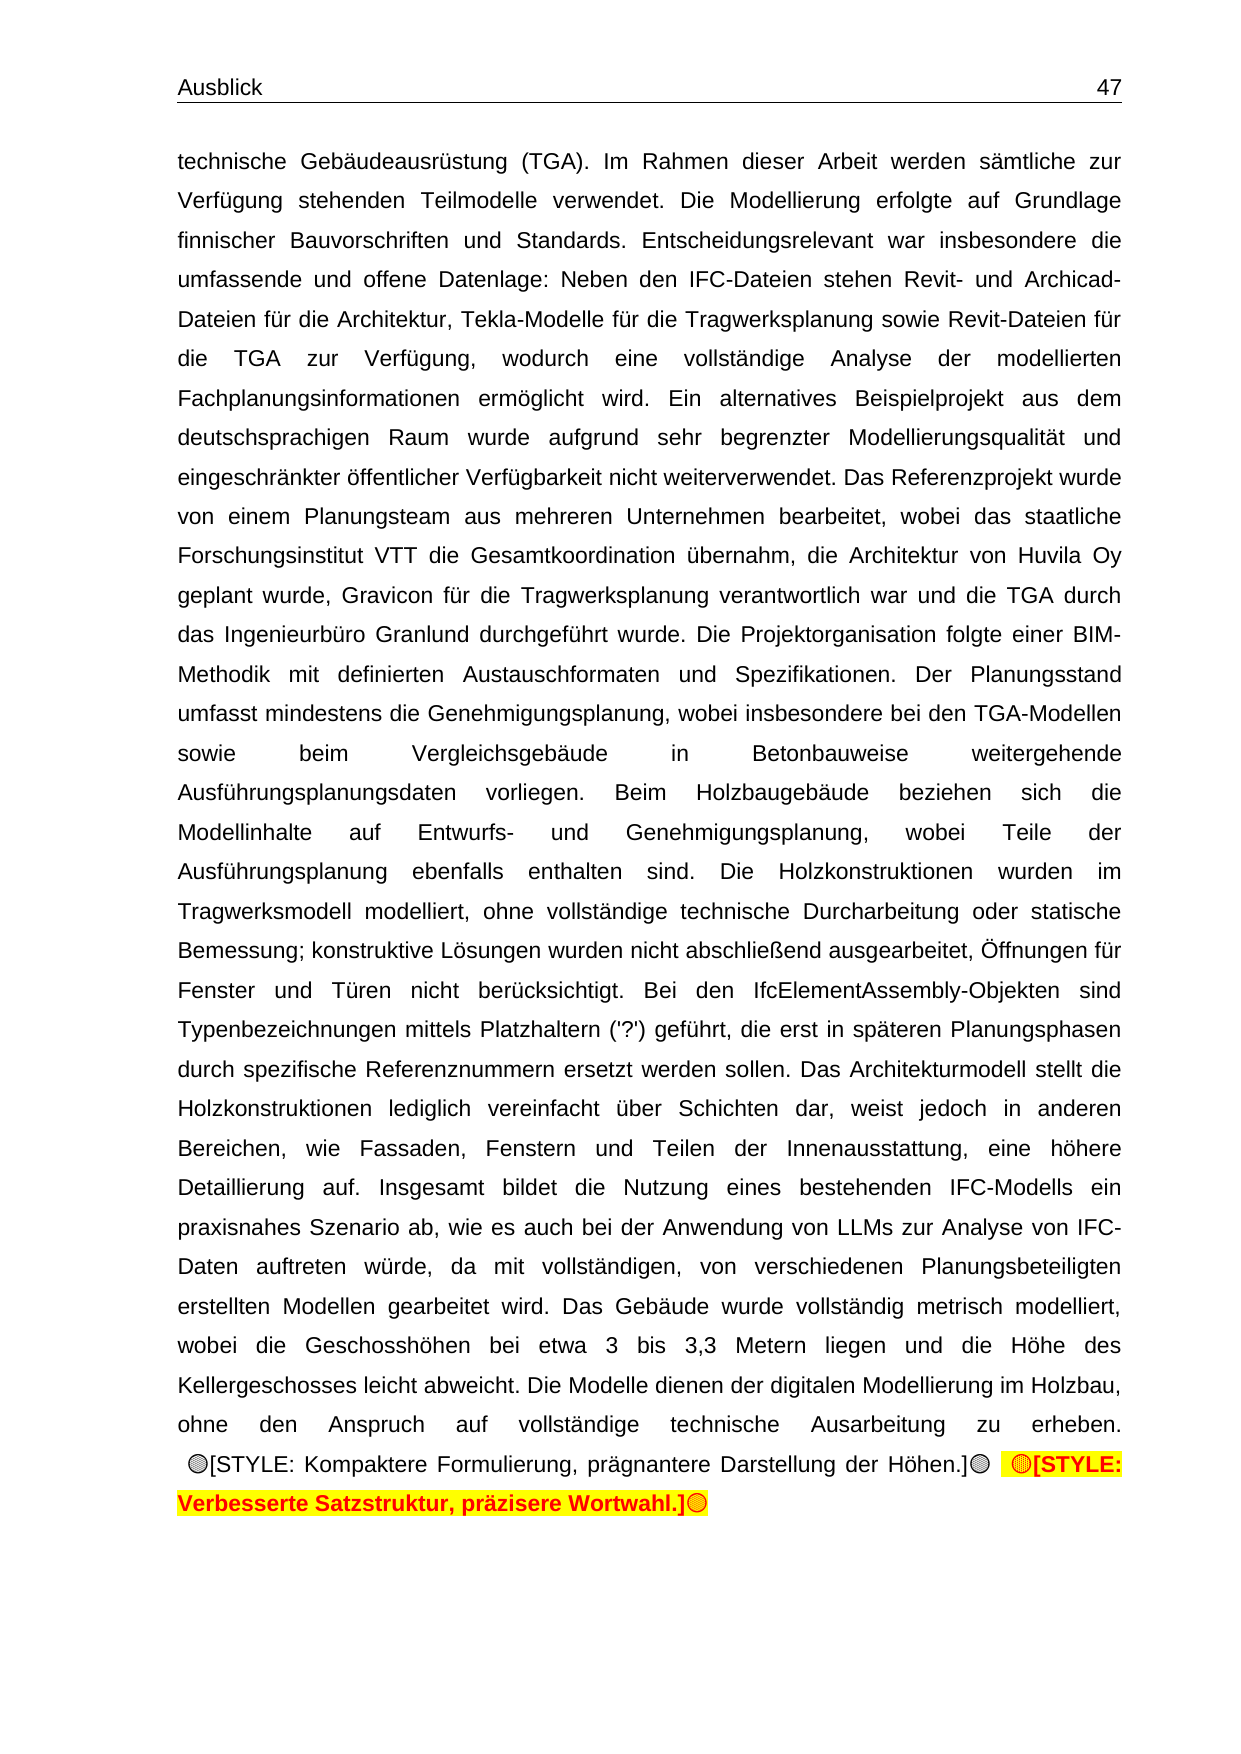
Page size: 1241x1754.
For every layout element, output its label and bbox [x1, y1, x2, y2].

text [177, 148, 1122, 1516]
